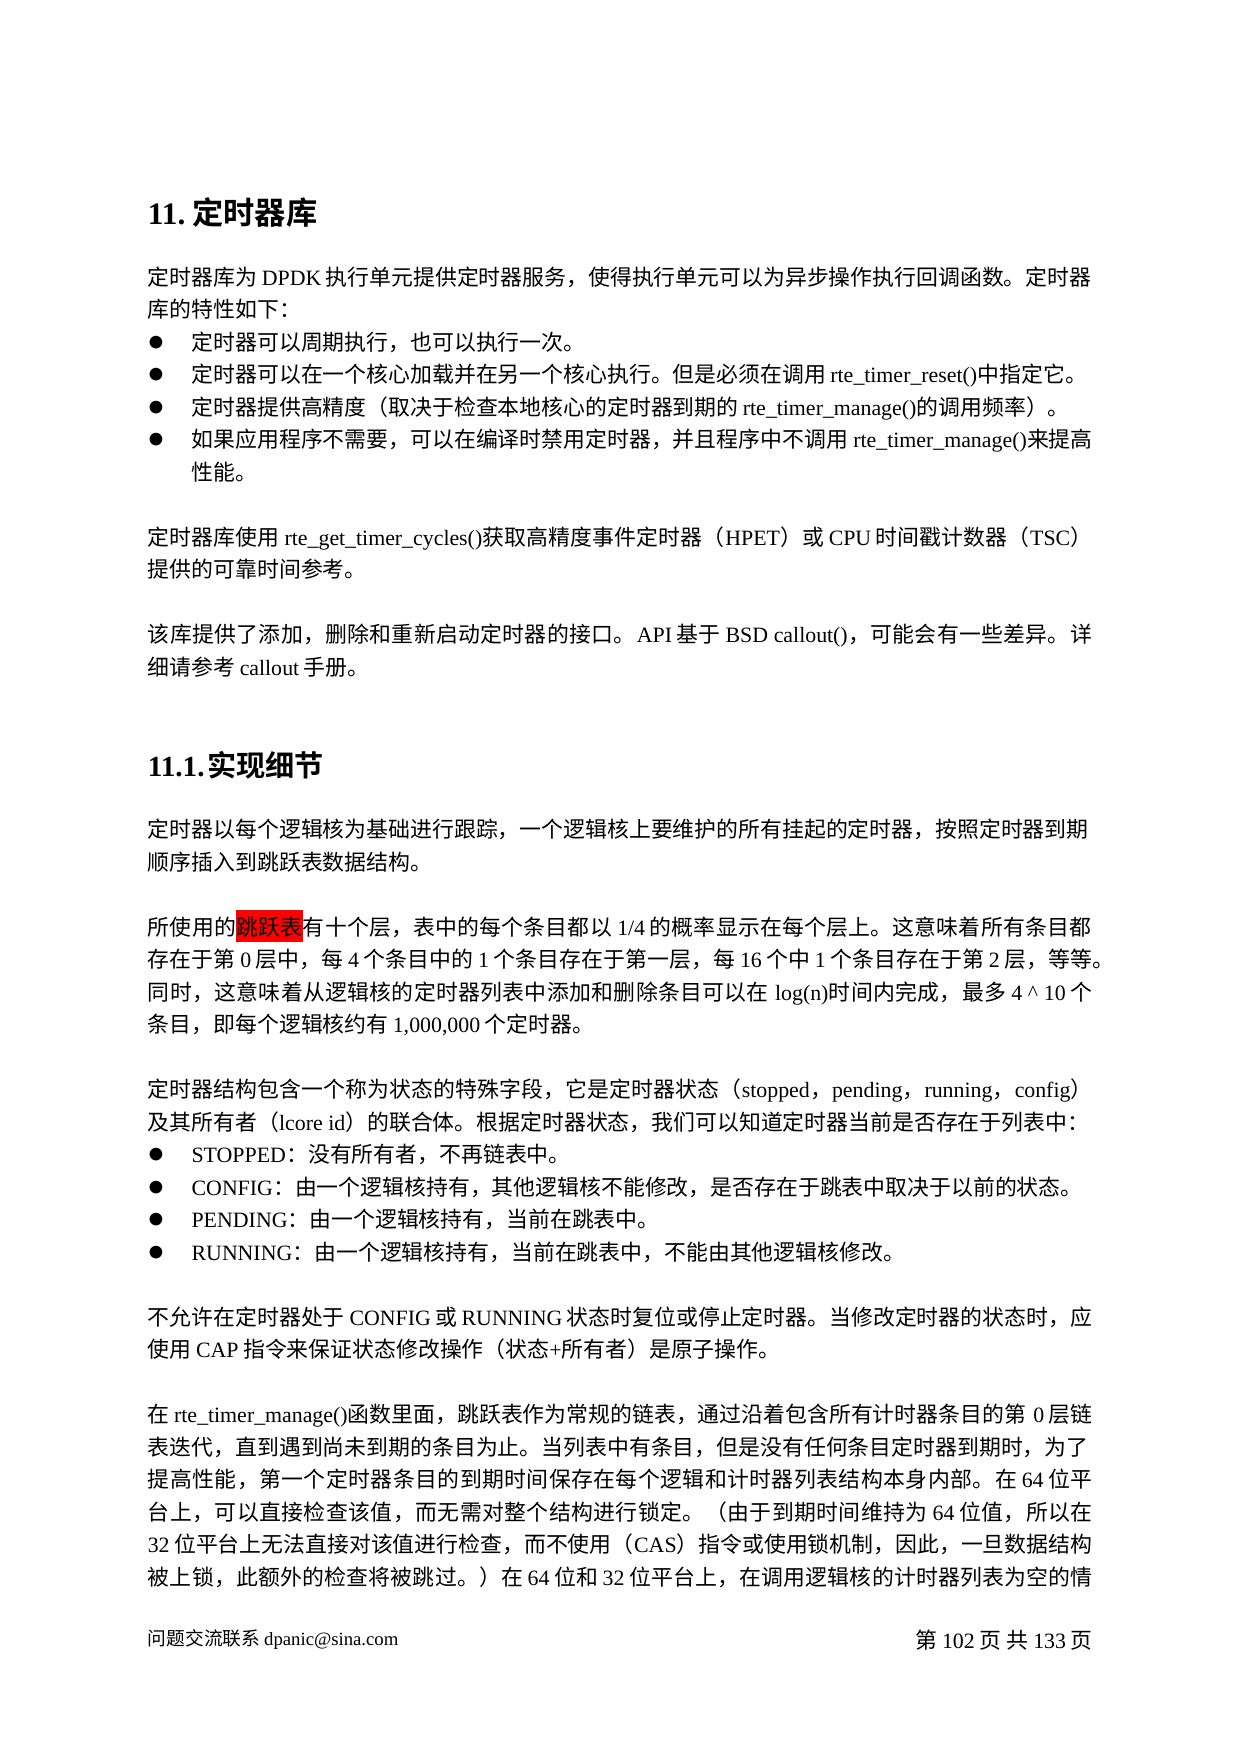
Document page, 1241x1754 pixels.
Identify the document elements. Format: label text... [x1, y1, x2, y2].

list CONFIG：由一个逻辑核持有，其他逻辑核不能修改，是否存在于跳表中取决于以前的状态。 [148, 1169, 1092, 1202]
subtitle 实现细节 [148, 731, 1092, 796]
text 定时器以每个逻辑核为基础进行跟踪，一个逻辑核上要维护的所有挂起的定时器，按照定时器到期顺序插入到跳跃表数据结构。 [148, 812, 1092, 877]
text 定时器结构包含一个称为状态的特殊字段，它是定时器状态（stopped，pending，running，config）及其所有者（lcore id）的联合体。根据定时器状态，我们可以知道定时器当前是否存在于列表中： [148, 1072, 1092, 1137]
subtitle 定时器库 [148, 178, 1092, 243]
list 定时器可以在一个核心加载并在另一个核心执行。但是必须在调用rte_timer_reset()中指定它。 [148, 357, 1092, 389]
list 如果应用程序不需要，可以在编译时禁用定时器，并且程序中不调用rte_timer_manage()来提高性能。 [148, 422, 1092, 487]
list RUNNING：由一个逻辑核持有，当前在跳表中，不能由其他逻辑核修改。 [148, 1234, 1092, 1267]
list 定时器提供高精度（取决于检查本地核心的定时器到期的rte_timer_manage()的调用频率）。 [148, 389, 1092, 422]
text 该库提供了添加，删除和重新启动定时器的接口。API基于BSD callout()，可能会有一些差异。详细请参考callout手册。 [148, 617, 1092, 682]
list 定时器可以周期执行，也可以执行一次。 [148, 324, 1092, 357]
text 所使用的跳跃表有十个层，表中的每个条目都以1/4的概率显示在每个层上。这意味着所有条目都存在于第0层中，每4个条目中的1个条目存在于第一层，每16个中1个条目存在于第2层，等等。同时，这意味着从逻辑核的定时器列表中添加和删除条目可以在log(n)时间内完成，最多4 ^ 10个条目，即每个逻辑核约有1,000,000个定时器。 [148, 909, 1092, 1039]
text 定时器库使用rte_get_timer_cycles()获取高精度事件定时器（HPET）或CPU时间戳计数器（TSC）提供的可靠时间参考。 [148, 519, 1092, 584]
text 定时器库为DPDK执行单元提供定时器服务，使得执行单元可以为异步操作执行回调函数。定时器库的特性如下： [148, 259, 1092, 324]
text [148, 1397, 1092, 1592]
text 不允许在定时器处于CONFIG或RUNNING状态时复位或停止定时器。当修改定时器的状态时，应使用CAP指令来保证状态修改操作（状态+所有者）是原子操作。 [148, 1299, 1092, 1364]
list STOPPED：没有所有者，不再链表中。 [148, 1137, 1092, 1169]
list PENDING：由一个逻辑核持有，当前在跳表中。 [148, 1202, 1092, 1234]
